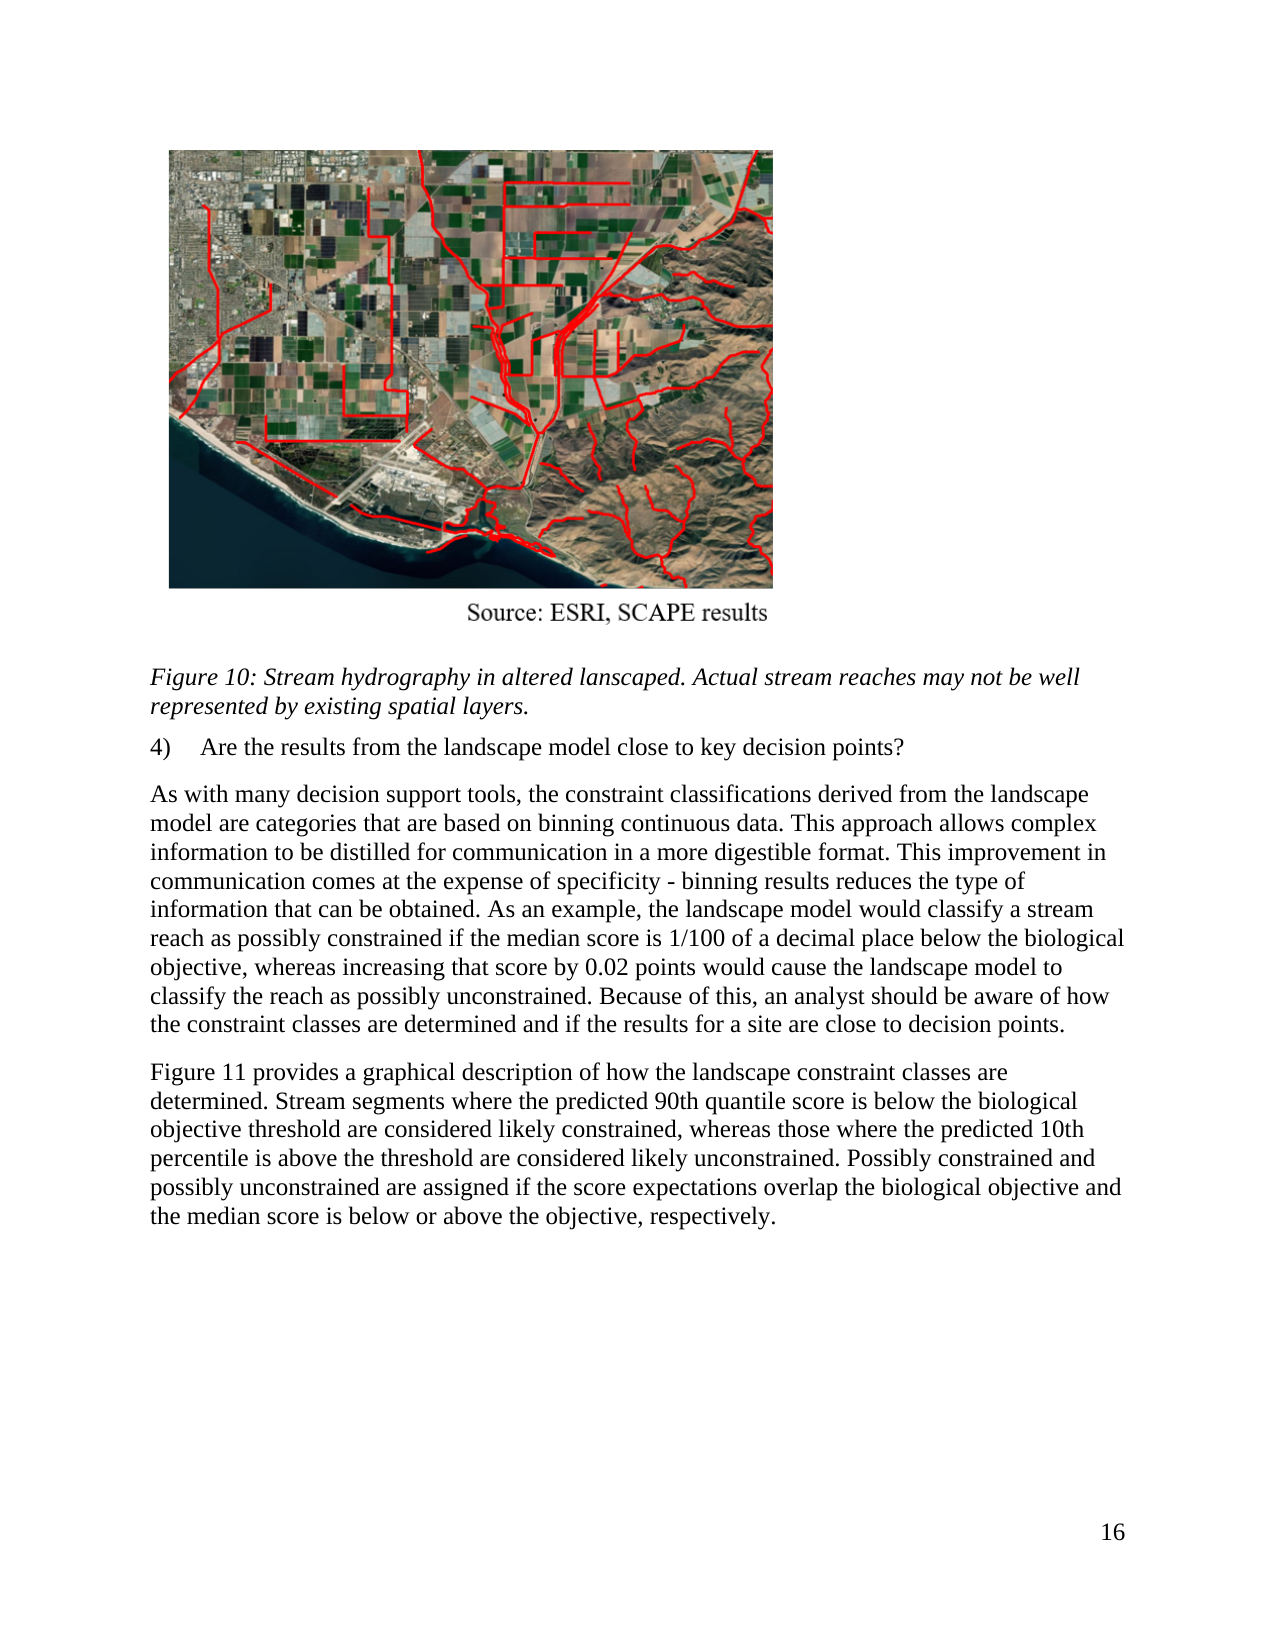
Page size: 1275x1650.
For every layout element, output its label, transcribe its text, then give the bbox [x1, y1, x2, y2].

text As with many decision support tools, the constraint classifications derived from the landscape model are categories that are based on binning continuous data. This approach allows complex information to be distilled for communication in a more digestible format. This improvement in communication comes at the expense of specificity - binning results reduces the type of information that can be obtained. As an example, the landscape model would classify a stream reach as possibly constrained if the median score is 1/100 of a decimal place below the biological objective, whereas increasing that score by 0.02 points would cause the landscape model to classify the reach as possibly unconstrained. Because of this, an analyst should be aware of how the constraint classes are determined and if the results for a site are close to decision points. [150, 779, 1125, 1038]
text Figure 10: Stream hydrography in altered lanscaped. Actual stream reaches may not be well represented by existing spatial layers. [150, 662, 1125, 719]
text Figure 11 provides a graphical description of how the landscape constraint classes are determined. Stream segments where the predicted 90th quantile score is below the biological objective threshold are considered likely constrained, whereas those where the predicted 10th percentile is above the threshold are considered likely unconstrained. Possibly constrained and possibly unconstrained are assigned if the score expectations overlap the biological objective and the median score is below or above the objective, respectively. [150, 1057, 1125, 1229]
list Are the results from the landscape model close to key decision points? [150, 732, 1125, 761]
picture [168, 150, 783, 642]
